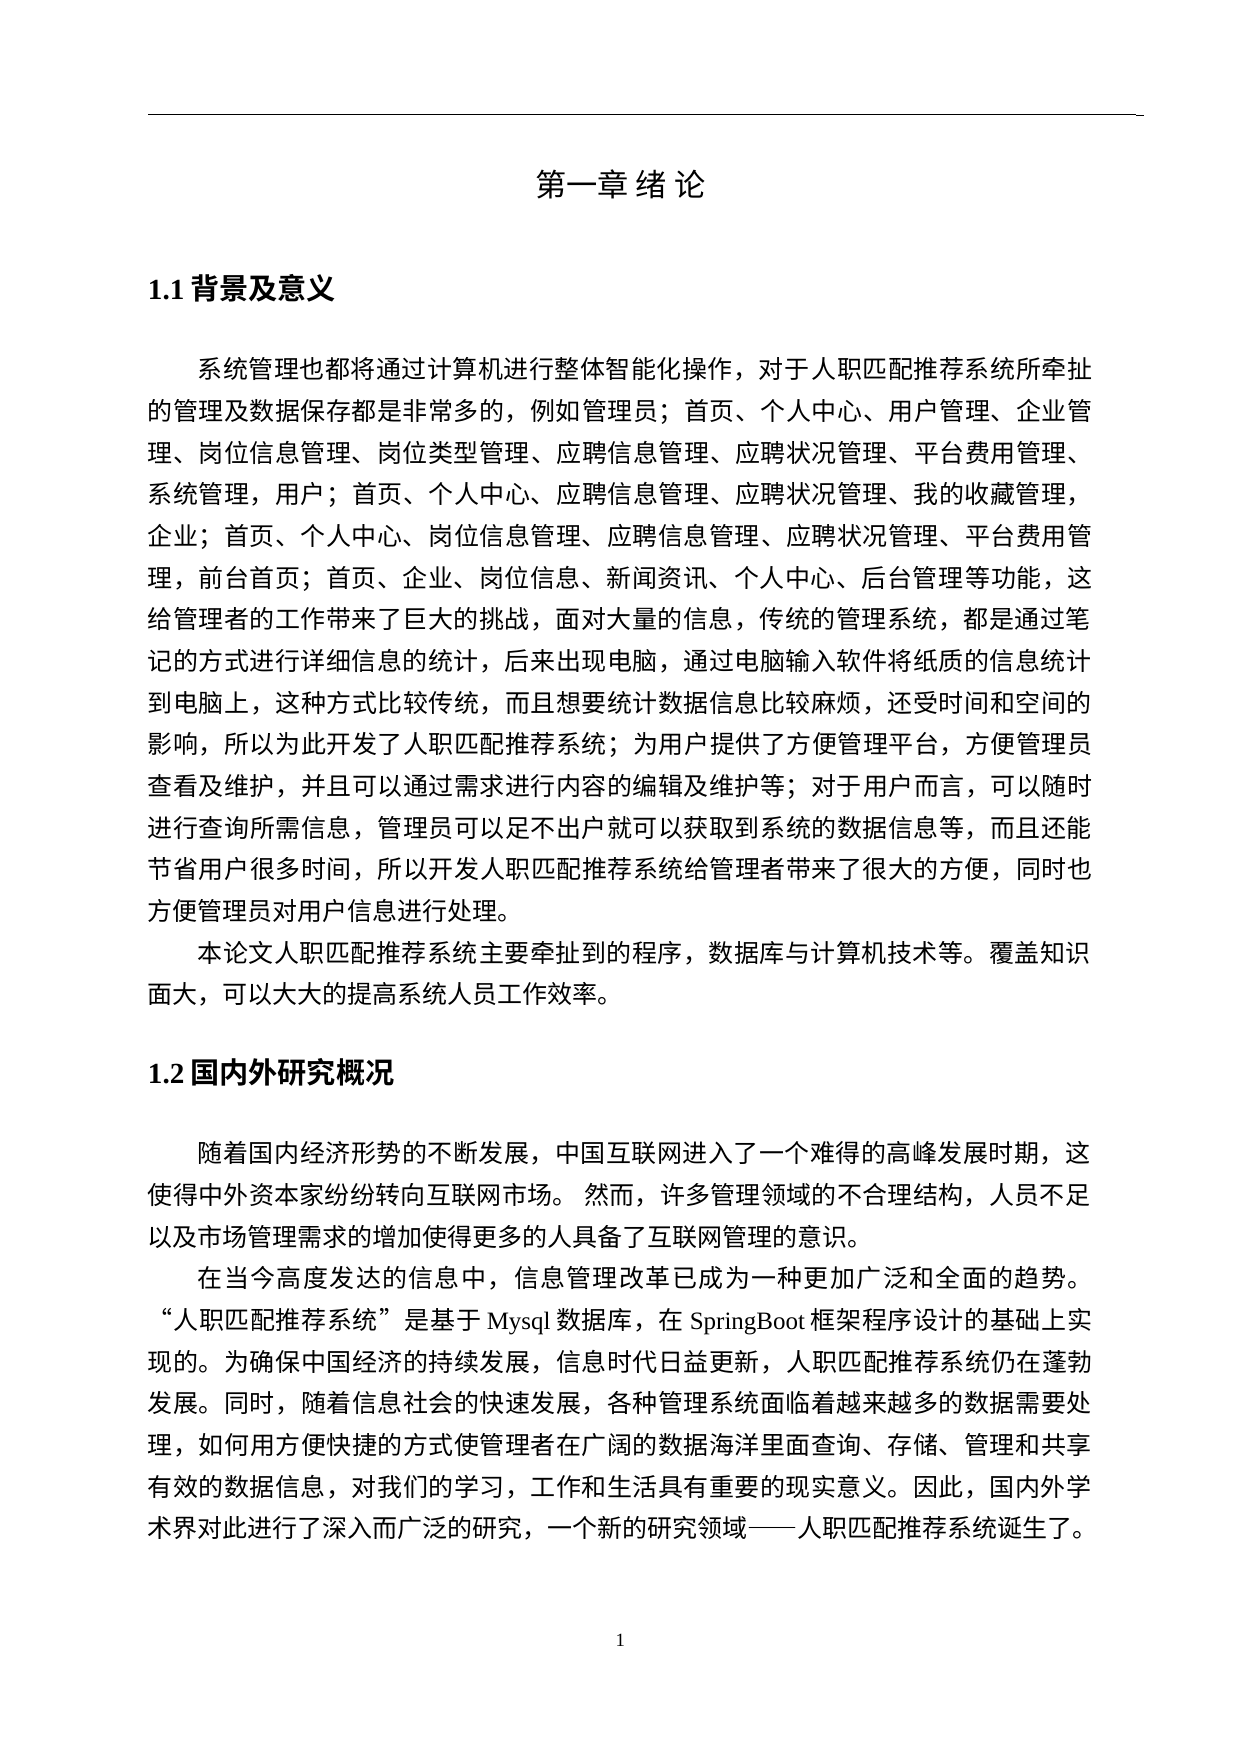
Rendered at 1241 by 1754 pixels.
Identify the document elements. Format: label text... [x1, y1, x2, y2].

text 系统管理也都将通过计算机进行整体智能化操作，对于人职匹配推荐系统所牵扯的管理及数据保存都是非常多的，例如管理员；首页、个人中心、用户管理、企业管理、岗位信息管理、岗位类型管理、应聘信息管理、应聘状况管理、平台费用管理、系统管理，用户；首页、个人中心、应聘信息管理、应聘状况管理、我的收藏管理，企业；首页、个人中心、岗位信息管理、应聘信息管理、应聘状况管理、平台费用管理，前台首页；首页、企业、岗位信息、新闻资讯、个人中心、后台管理等功能，这给管理者的工作带来了巨大的挑战，面对大量的信息，传统的管理系统，都是通过笔记的方式进行详细信息的统计，后来出现电脑，通过电脑输入软件将纸质的信息统计到电脑上，这种方式比较传统，而且想要统计数据信息比较麻烦，还受时间和空间的影响，所以为此开发了人职匹配推荐系统；为用户提供了方便管理平台，方便管理员查看及维护，并且可以通过需求进行内容的编辑及维护等；对于用户而言，可以随时进行查询所需信息，管理员可以足不出户就可以获取到系统的数据信息等，而且还能节省用户很多时间，所以开发人职匹配推荐系统给管理者带来了很大的方便，同时也方便管理员对用户信息进行处理。 [148, 345, 1092, 929]
text 本论文人职匹配推荐系统主要牵扯到的程序，数据库与计算机技术等。覆盖知识面大，可以大大的提高系统人员工作效率。 [148, 929, 1092, 1012]
text 在当今高度发达的信息中，信息管理改革已成为一种更加广泛和全面的趋势。 “人职匹配推荐系统”是基于Mysql数据库，在SpringBoot框架程序设计的基础上实现的。为确保中国经济的持续发展，信息时代日益更新，人职匹配推荐系统仍在蓬勃发展。同时，随着信息社会的快速发展，各种管理系统面临着越来越多的数据需要处理，如何用方便快捷的方式使管理者在广阔的数据海洋里面查询、存储、管理和共享有效的数据信息，对我们的学习，工作和生活具有重要的现实意义。因此，国内外学术界对此进行了深入而广泛的研究，一个新的研究领域——人职匹配推荐系统诞生了。 [148, 1254, 1092, 1546]
subtitle 第一章 绪 论 [148, 160, 1092, 205]
text 1.2国内外研究概况 [148, 1049, 1092, 1092]
text 随着国内经济形势的不断发展，中国互联网进入了一个难得的高峰发展时期，这使得中外资本家纷纷转向互联网市场。 然而，许多管理领域的不合理结构，人员不足以及市场管理需求的增加使得更多的人具备了互联网管理的意识。 [148, 1129, 1092, 1254]
text 1.1背景及意义 [148, 266, 1092, 308]
